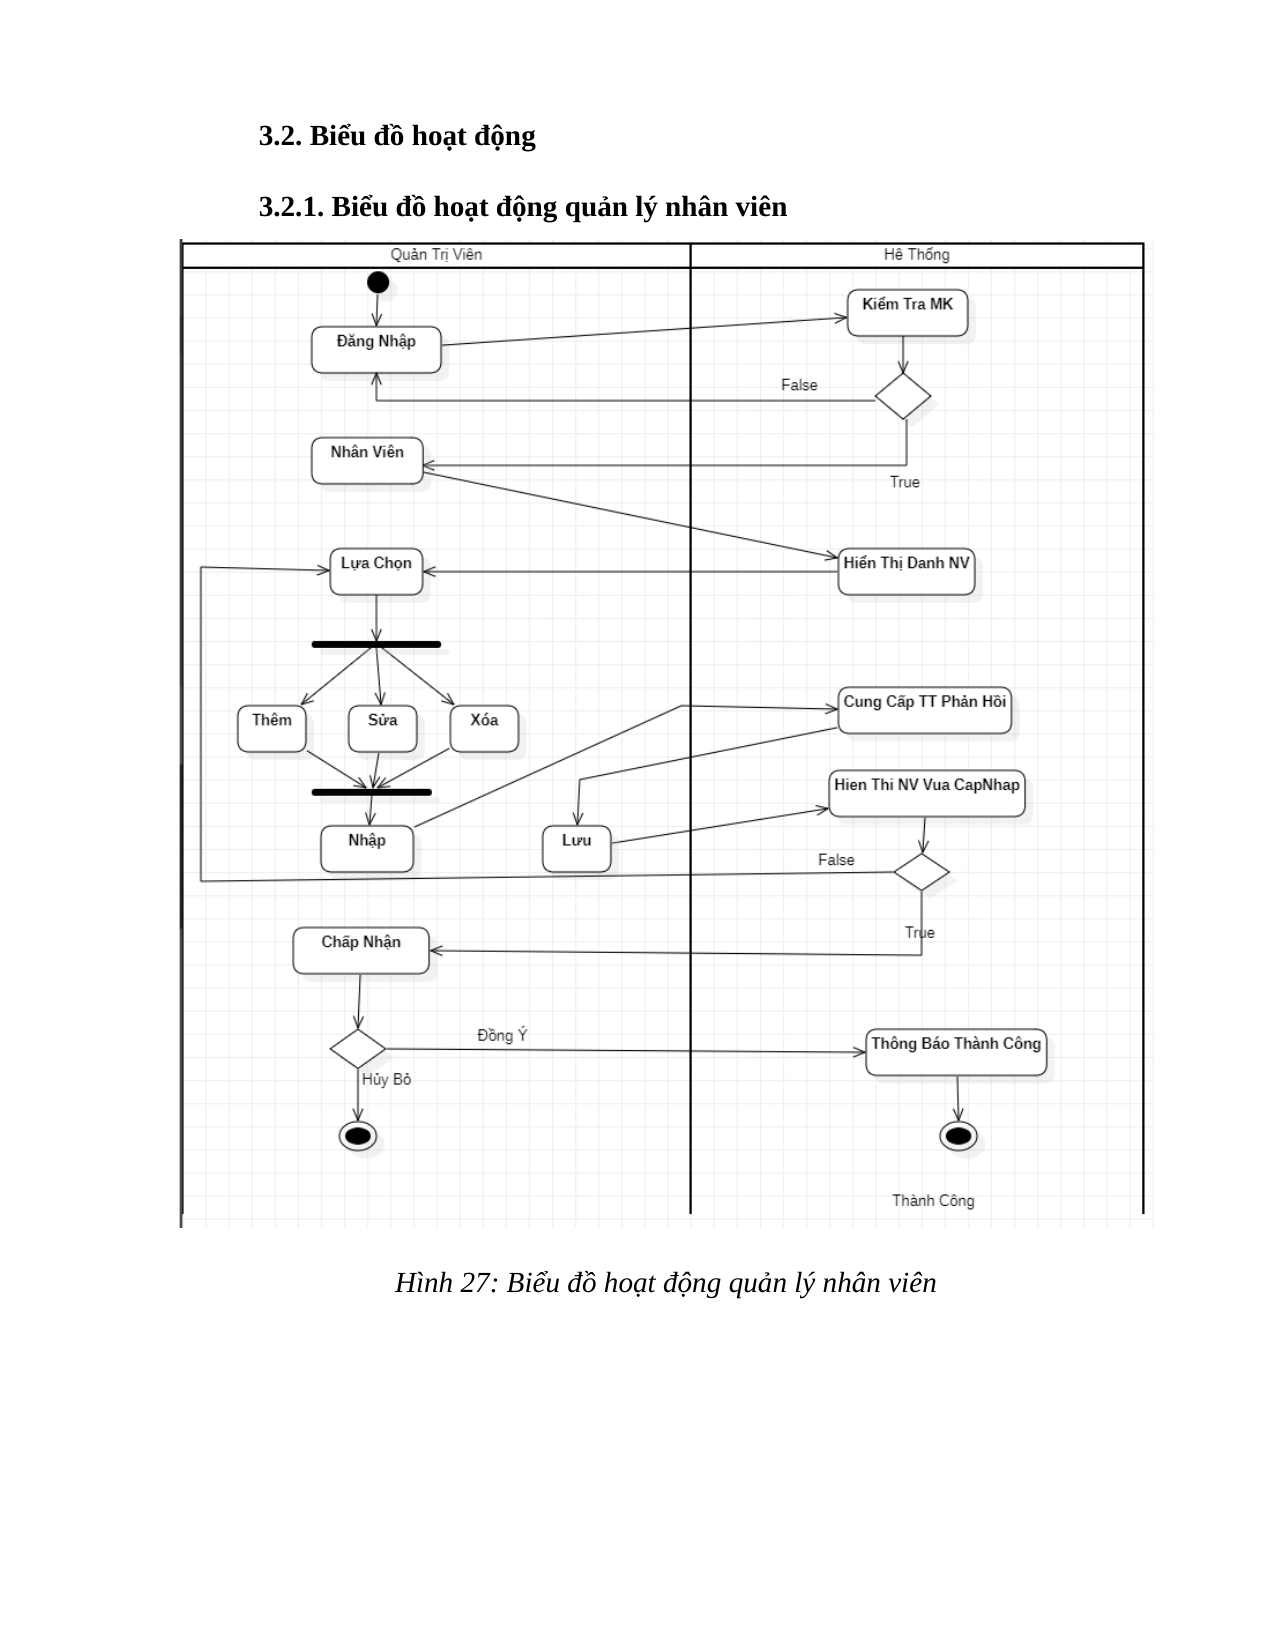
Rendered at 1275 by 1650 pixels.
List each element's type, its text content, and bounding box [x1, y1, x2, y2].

subtitle 3.2.1. Biểu đồ hoạt động quản lý nhân viên [258, 189, 1157, 223]
picture [179, 239, 1155, 1228]
subtitle 3.2. Biểu đồ hoạt động [258, 118, 1157, 152]
